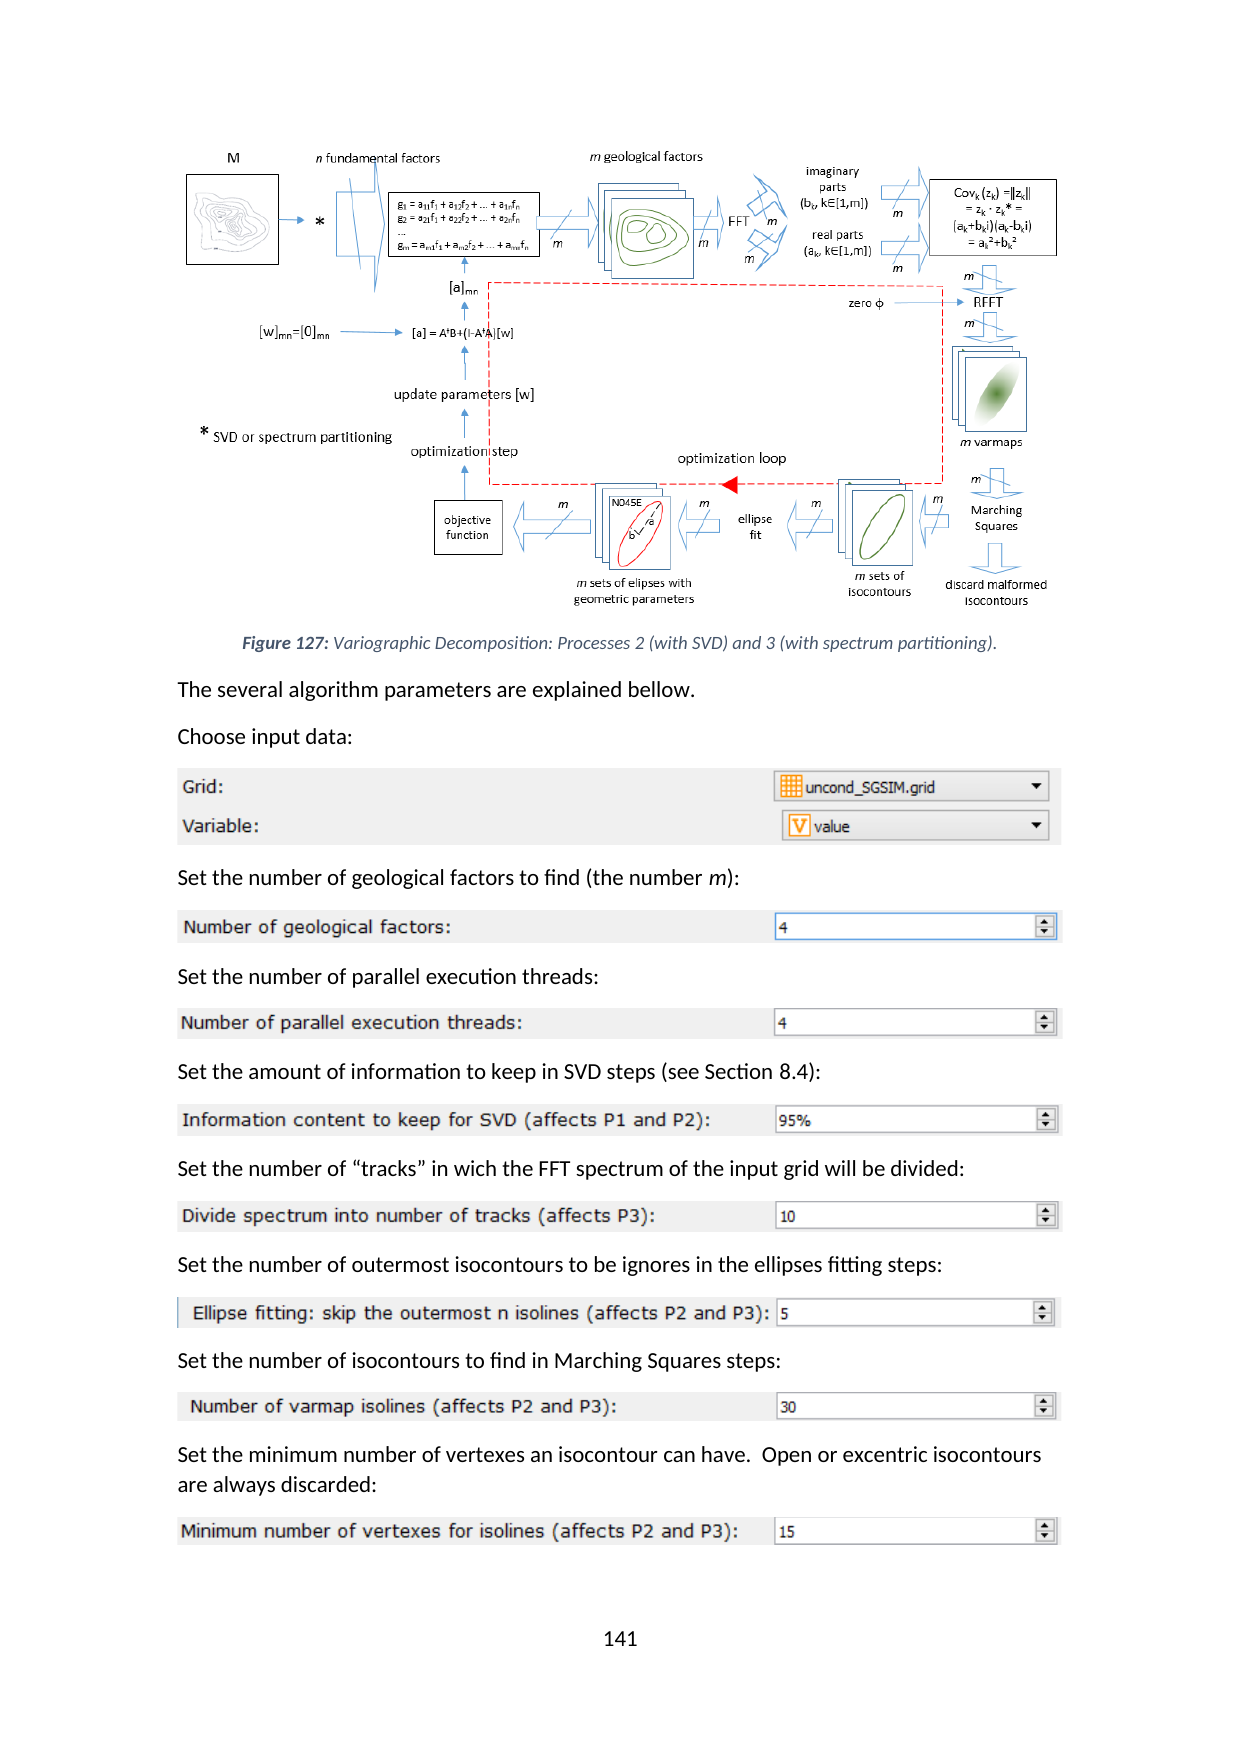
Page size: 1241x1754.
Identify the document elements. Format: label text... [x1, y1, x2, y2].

text Set the number of parallel execution threads: [177, 962, 1063, 990]
text Figure 127: Variographic Decomposition: Processes 2 (with SVD) and 3 (with spectrum partitioning). [177, 631, 1063, 654]
text Set the number of isocontours to find in Marching Squares steps: [177, 1346, 1063, 1374]
picture [177, 1392, 1062, 1421]
picture [177, 768, 1062, 845]
picture [177, 1104, 1063, 1136]
text Choose input data: [177, 722, 1063, 750]
text Set the number of outermost isocontours to be ignores in the ellipses fitting steps: [177, 1250, 1063, 1278]
picture [177, 147, 1063, 613]
picture [177, 910, 1063, 943]
text The several algorithm parameters are explained bellow. [177, 675, 1063, 703]
picture [177, 1008, 1063, 1039]
text Set the minimum number of vertexes an isocontour can have. Open or excentric isocontours are always discarded: [177, 1440, 1063, 1498]
picture [177, 1297, 1062, 1328]
picture [177, 1517, 1062, 1545]
text Set the number of “tracks” in wich the FFT spectrum of the input grid will be divided: [177, 1154, 1063, 1183]
text Set the number of geological factors to find (the number m): [177, 863, 1063, 891]
picture [177, 1201, 1063, 1232]
text Set the amount of information to keep in SVD steps (see Section 8.4): [177, 1057, 1063, 1086]
